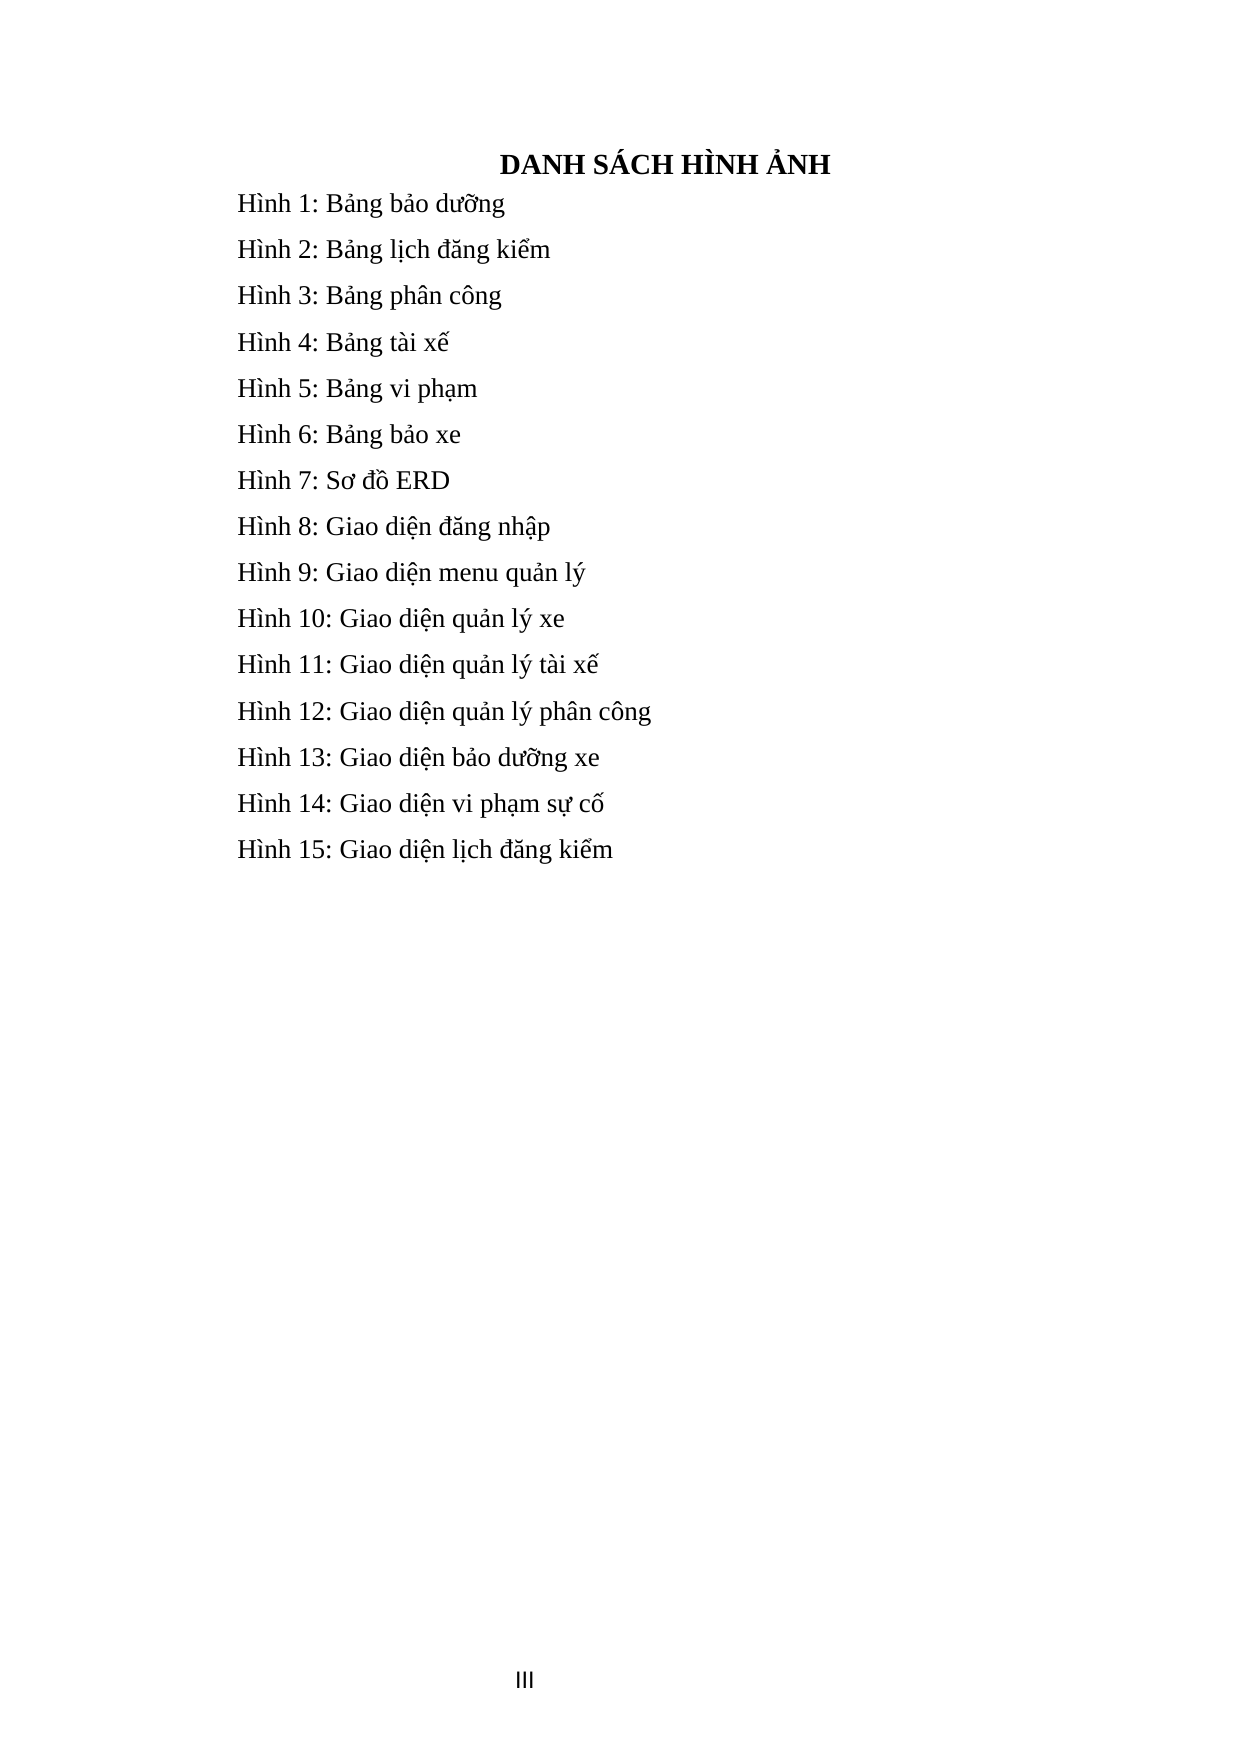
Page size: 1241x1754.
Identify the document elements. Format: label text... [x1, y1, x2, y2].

text Hình 12: Giao diện quản lý phân công 13 [237, 695, 1093, 726]
text Hình 5: Bảng vi phạm 8 [237, 372, 1093, 403]
text Hình 9: Giao diện menu quản lý 12 [237, 556, 1093, 587]
subtitle DANH SÁCH HÌNH ẢNH [237, 147, 1093, 181]
text Hình 6: Bảng bảo xe 9 [237, 418, 1093, 449]
text Hình 8: Giao diện đăng nhập 11 [237, 510, 1093, 541]
text Hình 14: Giao diện vi phạm sự cố 14 [237, 787, 1093, 818]
text Hình 11: Giao diện quản lý tài xế 13 [237, 649, 1093, 680]
text Hình 1: Bảng bảo dưỡng 7 [237, 187, 1093, 218]
text Hình 15: Giao diện lịch đăng kiểm 15 [237, 833, 1093, 864]
text Hình 10: Giao diện quản lý xe 12 [237, 602, 1093, 634]
text Hình 3: Bảng phân công 8 [237, 279, 1093, 311]
text Hình 4: Bảng tài xế 8 [237, 326, 1093, 357]
text Hình 2: Bảng lịch đăng kiểm 7 [237, 233, 1093, 264]
text Hình 7: Sơ đồ ERD 9 [237, 464, 1093, 495]
text Hình 13: Giao diện bảo dưỡng xe 14 [237, 741, 1093, 772]
